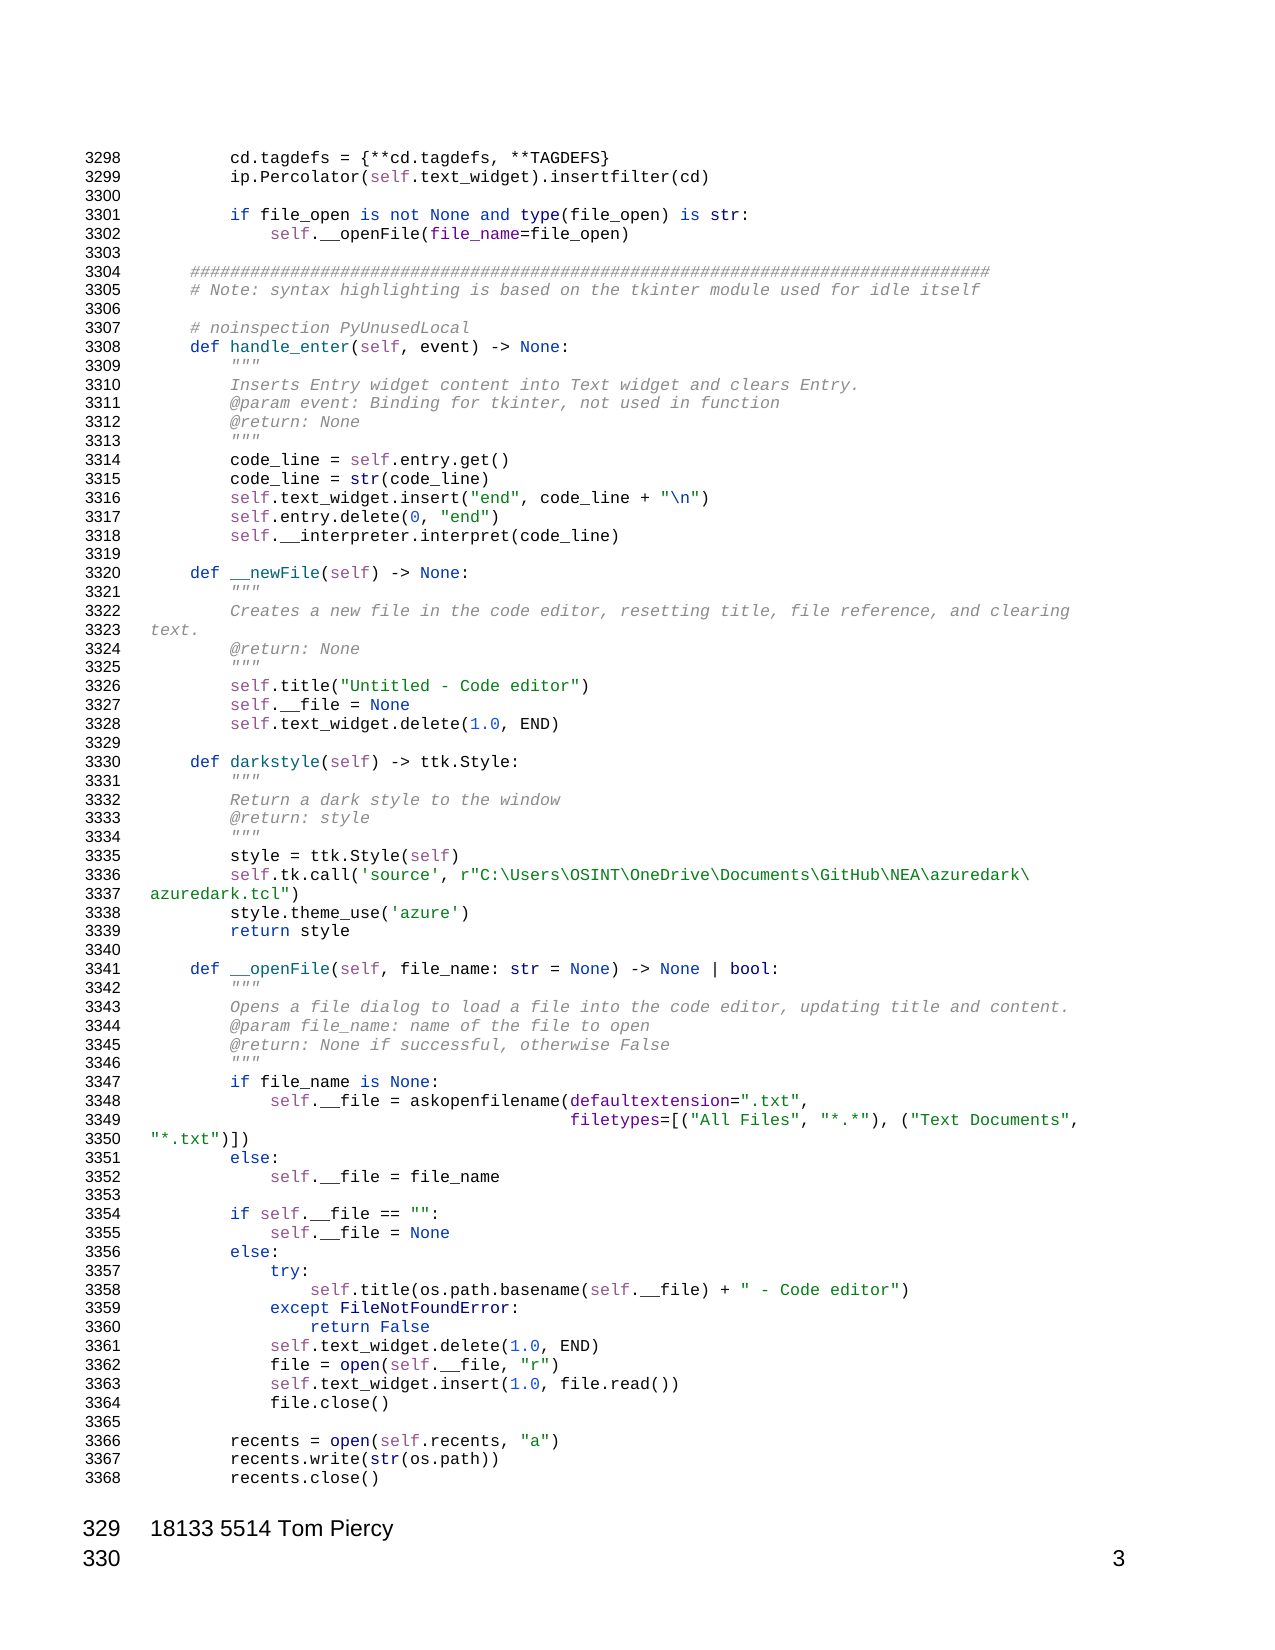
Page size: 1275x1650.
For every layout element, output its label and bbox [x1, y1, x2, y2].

text [150, 150, 1125, 1489]
